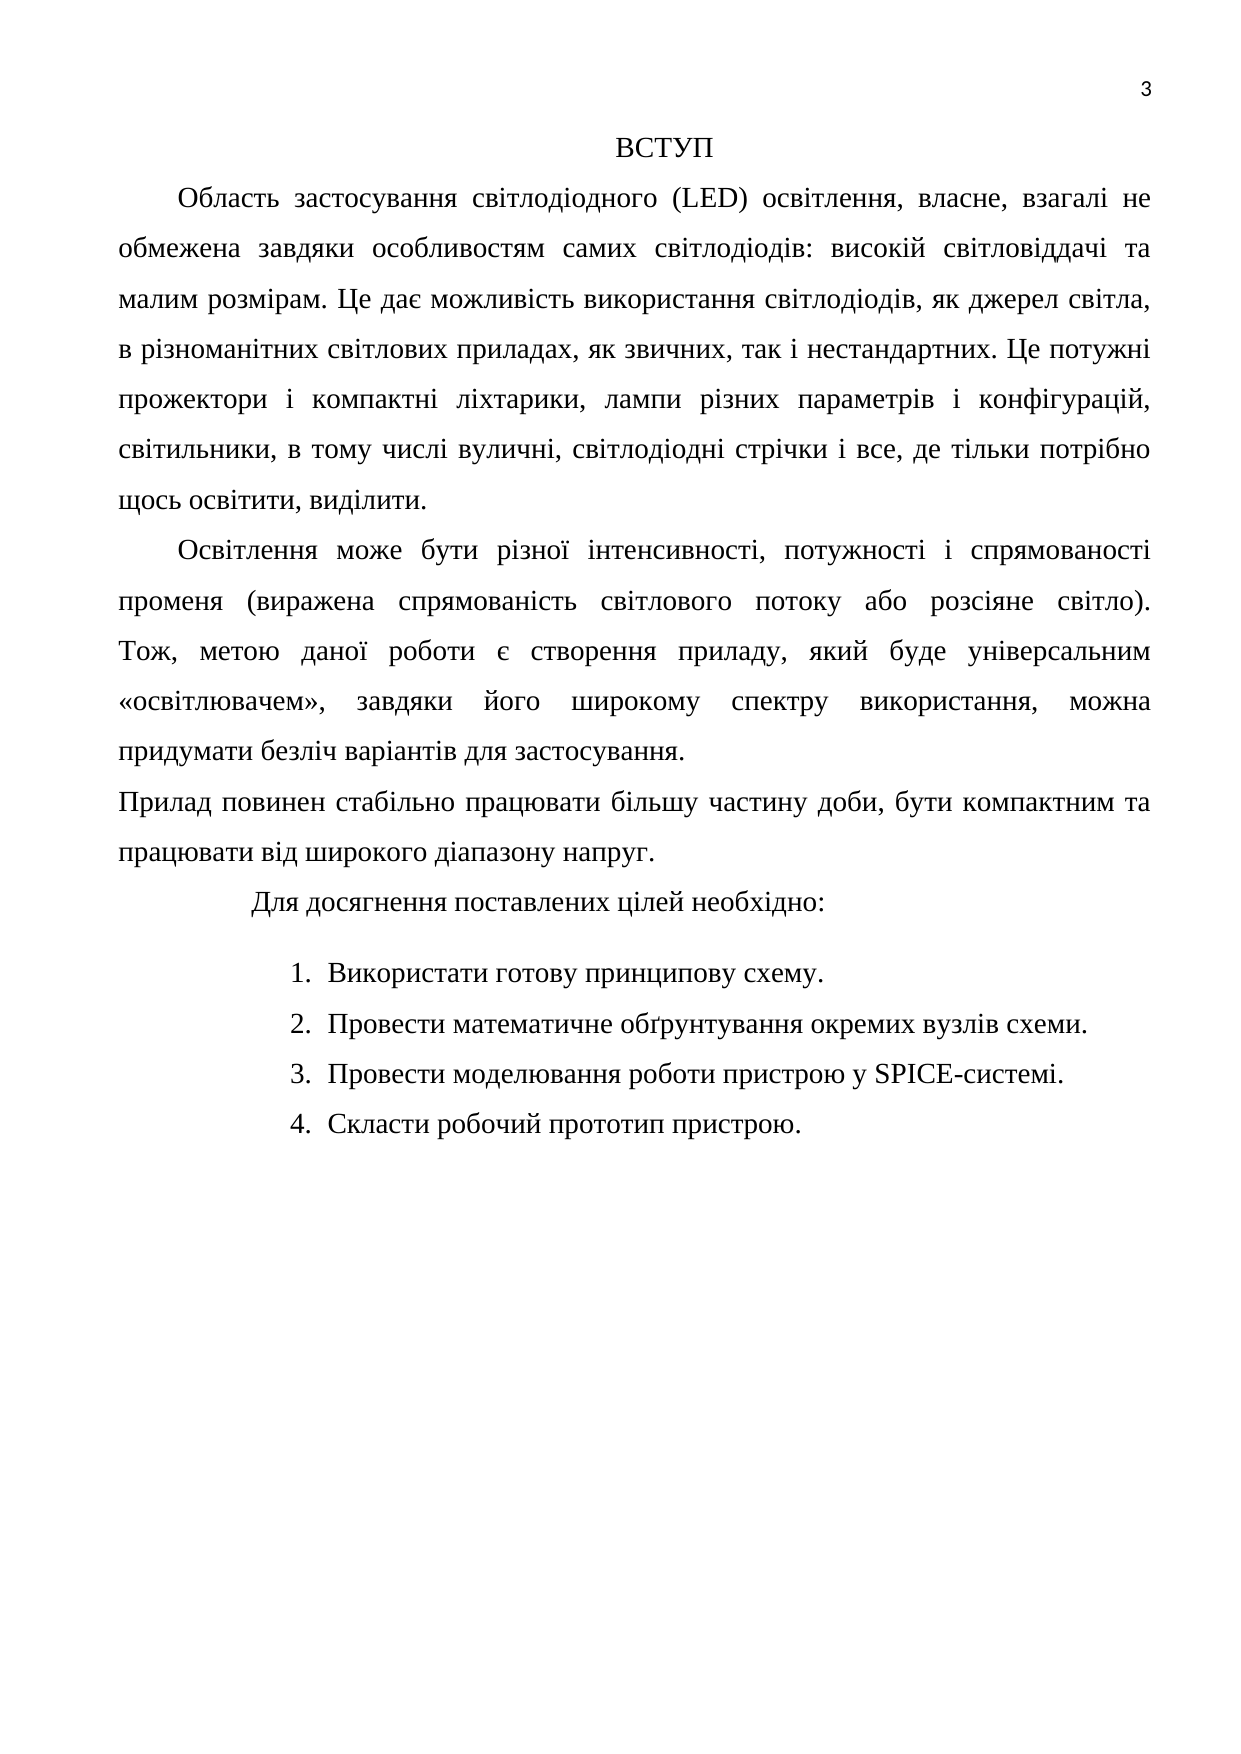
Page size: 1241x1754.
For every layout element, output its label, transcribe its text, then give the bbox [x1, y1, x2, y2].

list Скласти робочий прототип пристрою. [290, 1107, 1152, 1140]
text ВСТУП [177, 130, 1152, 163]
list Провести математичне обґрунтування окремих вузлів схеми. [290, 1006, 1152, 1039]
list Провести моделювання роботи пристрою у SPICE-системі. [290, 1056, 1152, 1090]
text Для досягнення поставлених цілей необхідно: [177, 884, 1152, 918]
text Область застосування світлодіодного (LED) освітлення, власне, взагалі не обмежена завдяки особливостям самих світлодіодів: високій світловіддачі та малим розмірам. Це дає можливість використання світлодіодів, як джерел світла, в різноманітних світлових приладах, як звичних, так і нестандартних. Це потужні прожектори і компактні ліхтарики, лампи різних параметрів і конфігурацій, світильники, в тому числі вуличні, світлодіодні стрічки і все, де тільки потрібно щось освітити, виділити. [118, 180, 1152, 516]
list Використати готову принципову схему. [290, 956, 1152, 989]
text Освітлення може бути різної інтенсивності, потужності і спрямованості променя (виражена спрямованість світлового потоку або розсіяне світло). Тож, метою даної роботи є створення приладу, який буде універсальним «освітлювачем», завдяки його широкому спектру використання, можна придумати безліч варіантів для застосування. Прилад повинен стабільно працювати більшу частину доби, бути компактним та працювати від широкого діапазону напруг. [118, 532, 1152, 868]
